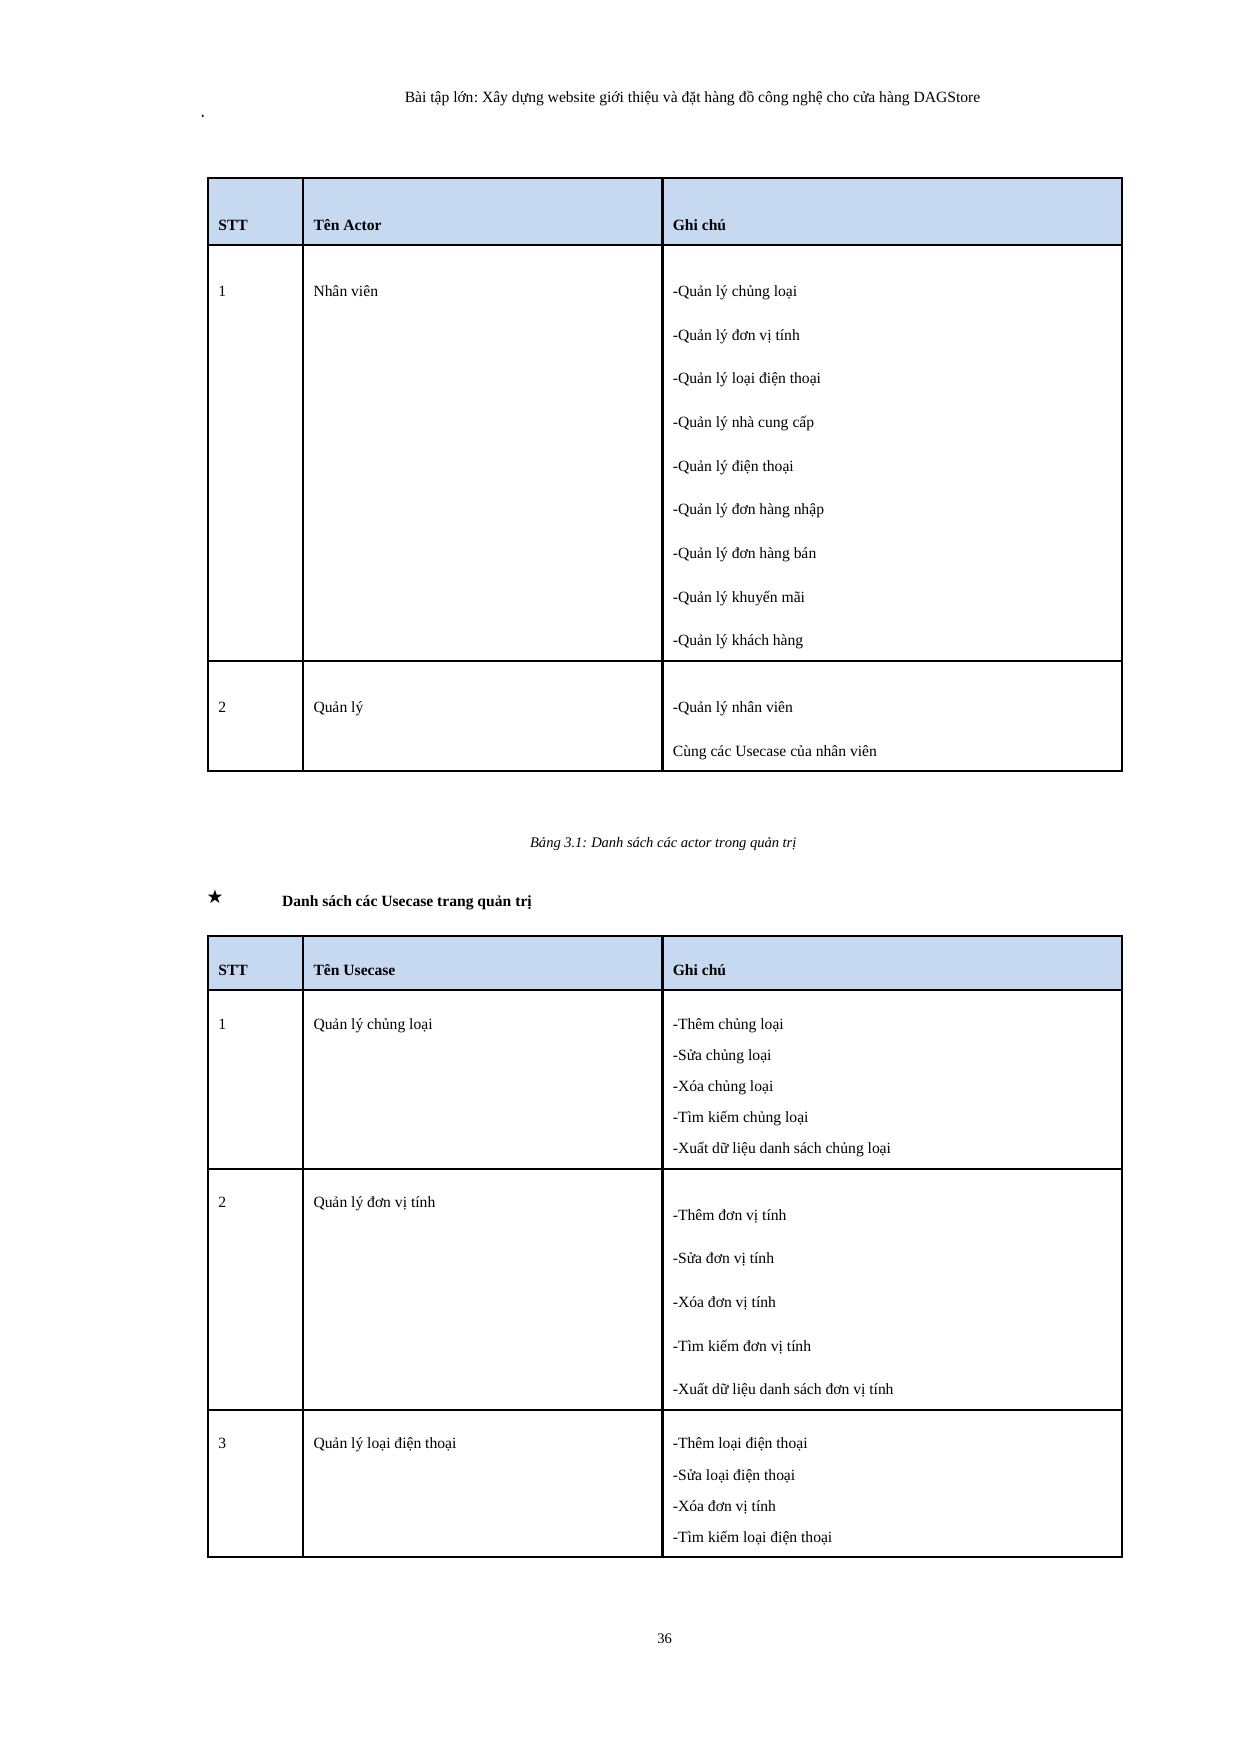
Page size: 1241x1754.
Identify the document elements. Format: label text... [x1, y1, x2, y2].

table_header Tên Actor [304, 179, 661, 244]
table_header Ghi chú [664, 937, 1121, 989]
table_cell Quản lý đơn vị tính [304, 1170, 661, 1408]
table_cell -Quản lý nhân viên Cùng các Usecase của nhân viên [664, 662, 1121, 770]
table_cell -Thêm chủng loại -Sửa chủng loại -Xóa chủng loại -Tìm kiếm chủng loại -Xuất dữ liệu danh sách chủng loại [664, 991, 1121, 1167]
table_cell 2 [209, 1170, 302, 1408]
table_cell 2 [209, 662, 302, 770]
table_cell 3 [209, 1411, 302, 1556]
text Bảng 3.1: Danh sách các actor trong quản trị [207, 822, 1122, 851]
table_cell -Thêm đơn vị tính -Sửa đơn vị tính -Xóa đơn vị tính -Tìm kiếm đơn vị tính -Xuất dữ liệu danh sách đơn vị tính [664, 1170, 1121, 1408]
list Danh sách các Usecase trang quản trị [207, 878, 1122, 910]
table_cell Quản lý [304, 662, 661, 770]
table_cell 1 [209, 991, 302, 1167]
table_header STT [209, 179, 302, 244]
table_cell Quản lý chủng loại [304, 991, 661, 1167]
table_cell -Quản lý chủng loại -Quản lý đơn vị tính -Quản lý loại điện thoại -Quản lý nhà cung cấp -Quản lý điện thoại -Quản lý đơn hàng nhập -Quản lý đơn hàng bán -Quản lý khuyến mãi -Quản lý khách hàng [664, 246, 1121, 659]
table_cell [664, 1411, 1121, 1556]
table_cell Nhân viên [304, 246, 661, 659]
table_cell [304, 1411, 661, 1556]
table_header Tên Usecase [304, 937, 661, 989]
table_header Ghi chú [664, 179, 1121, 244]
table_header STT [209, 937, 302, 989]
table_cell 1 [209, 246, 302, 659]
